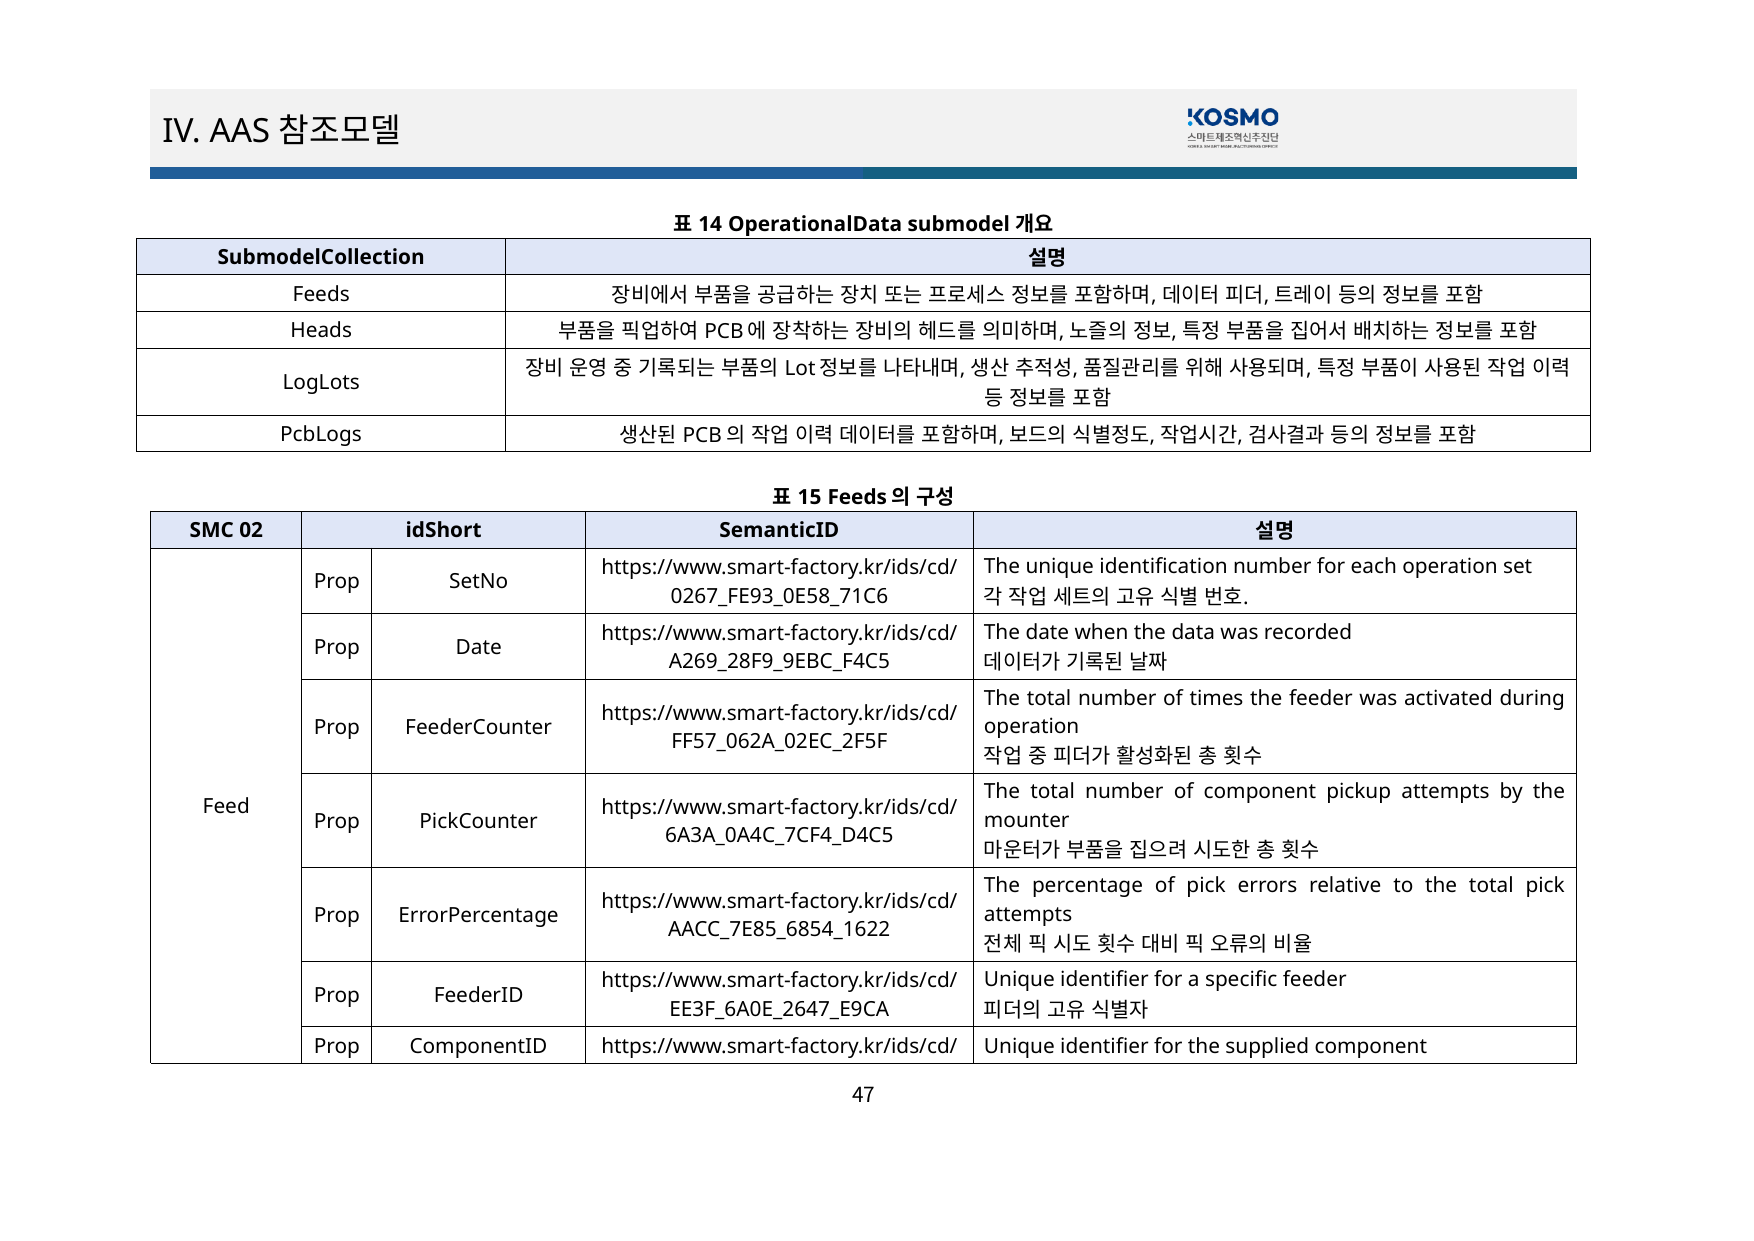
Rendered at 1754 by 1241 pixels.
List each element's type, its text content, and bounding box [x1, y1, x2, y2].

table_header SMC 02 [151, 512, 301, 548]
table_cell FeederCounter [372, 680, 585, 773]
table_cell Heads [137, 312, 505, 348]
table_cell Prop [302, 614, 371, 679]
table_header SubmodelCollection [137, 239, 505, 274]
picture [1187, 108, 1279, 148]
table_cell Date [372, 614, 585, 679]
table_cell 장비에서 부품을 공급하는 장치 또는 프로세스 정보를 포함하며, 데이터 피더, 트레이 등의 정보를 포함 [506, 275, 1590, 311]
table_cell Unique identifier for the supplied component 공급되는 부품의 고유 식별자 [974, 1027, 1576, 1063]
table_cell The unique identification number for each operation set 각 작업 세트의 고유 식별 번호. [974, 549, 1576, 613]
table_cell SetNo [372, 549, 585, 613]
table_cell The total number of component pickup attempts by the mounter 마운터가 부품을 집으려 시도한 총 횟수 [974, 774, 1576, 867]
table_cell https://www.smart-factory.kr/ids/cd/AACC_7E85_6854_1622 [586, 868, 973, 961]
table_cell 부품을 픽업하여 PCB에 장착하는 장비의 헤드를 의미하며, 노즐의 정보, 특정 부품을 집어서 배치하는 정보를 포함 [506, 312, 1590, 348]
table_cell Prop [302, 680, 371, 773]
table_cell PickCounter [372, 774, 585, 867]
table_cell Prop [302, 868, 371, 961]
table_cell https://www.smart-factory.kr/ids/cd/EE3F_6A0E_2647_E9CA [586, 962, 973, 1026]
table_cell https://www.smart-factory.kr/ids/cd/E2A1_630B_F931_A988 [586, 1027, 973, 1063]
table_cell The date when the data was recorded 데이터가 기록된 날짜 [974, 614, 1576, 679]
table_cell Prop [302, 1027, 371, 1063]
table_cell Prop [302, 962, 371, 1026]
table_header SemanticID [586, 512, 973, 548]
table_cell The total number of times the feeder was activated during operation 작업 중 피더가 활성화된 총 횟수 [974, 680, 1576, 773]
table_header 설명 [974, 512, 1576, 548]
table_cell Unique identifier for a specific feeder 피더의 고유 식별자 [974, 962, 1576, 1026]
table_cell Prop [302, 549, 371, 613]
table_cell ComponentID [372, 1027, 585, 1063]
table_cell 생산된 PCB의 작업 이력 데이터를 포함하며, 보드의 식별정도, 작업시간, 검사결과 등의 정보를 포함 [506, 416, 1590, 451]
table_cell PcbLogs [137, 416, 505, 451]
table_cell ErrorPercentage [372, 868, 585, 961]
table_cell https://www.smart-factory.kr/ids/cd/0267_FE93_0E58_71C6 [586, 549, 973, 613]
table_header 설명 [506, 239, 1590, 274]
table_cell LogLots [137, 349, 505, 414]
table_cell https://www.smart-factory.kr/ids/cd/FF57_062A_02EC_2F5F [586, 680, 973, 773]
table_cell https://www.smart-factory.kr/ids/cd/6A3A_0A4C_7CF4_D4C5 [586, 774, 973, 867]
table_header idShort [302, 512, 585, 548]
table_cell FeederID [372, 962, 585, 1026]
table_cell Feeds [137, 275, 505, 311]
table_cell Prop [302, 774, 371, 867]
table_cell The percentage of pick errors relative to the total pick attempts 전체 픽 시도 횟수 대비 픽 오류의 비율 [974, 868, 1576, 961]
table_cell 장비 운영 중 기록되는 부품의 Lot정보를 나타내며, 생산 추적성, 품질관리를 위해 사용되며, 특정 부품이 사용된 작업 이력 등 정보를 포함 [506, 349, 1590, 414]
table_cell Feed [151, 549, 301, 1063]
table_cell https://www.smart-factory.kr/ids/cd/A269_28F9_9EBC_F4C5 [586, 614, 973, 679]
